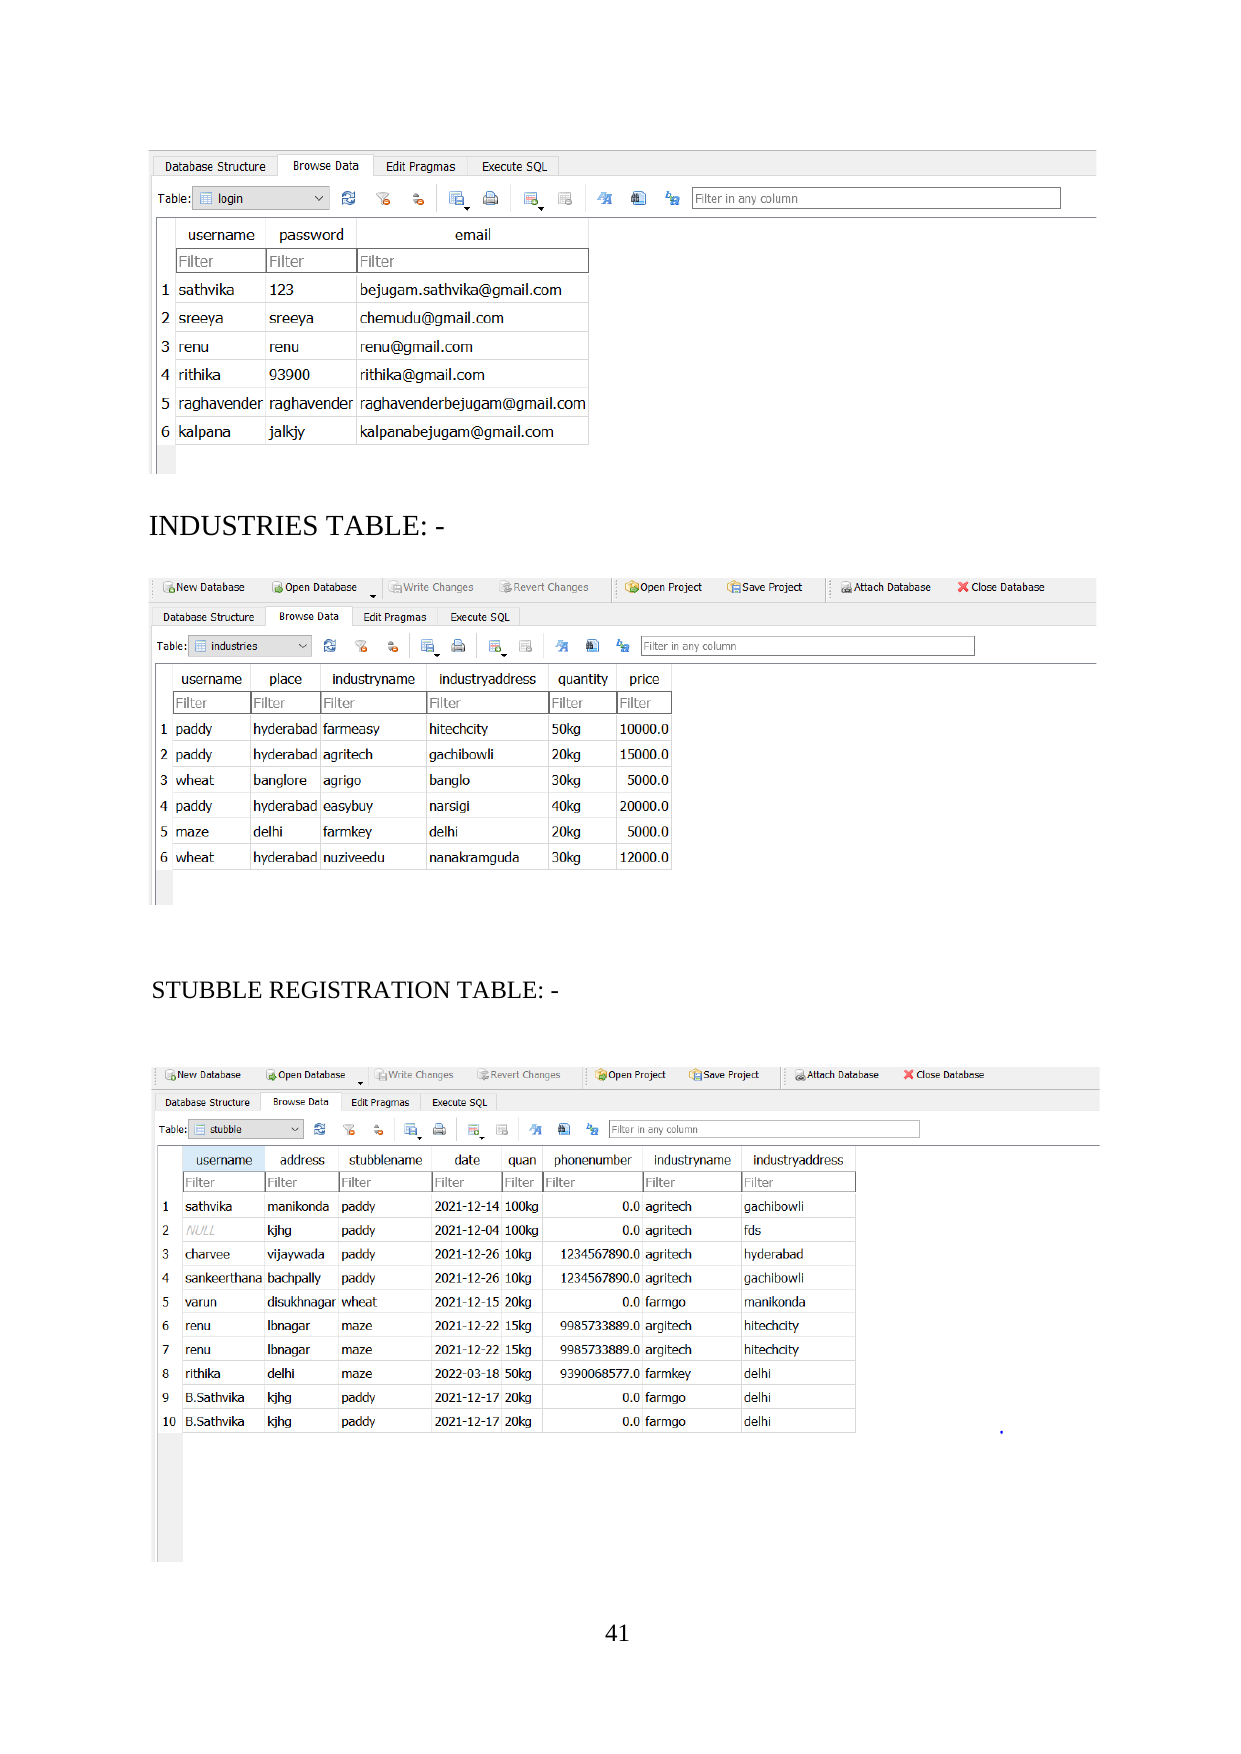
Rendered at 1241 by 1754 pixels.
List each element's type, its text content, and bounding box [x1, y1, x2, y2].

picture [151, 1067, 1100, 1562]
text INDUSTRIES TABLE: - [148, 508, 1092, 542]
picture [148, 578, 1097, 905]
picture [148, 150, 1097, 474]
text STUBBLE REGISTRATION TABLE: - [151, 975, 1088, 1004]
